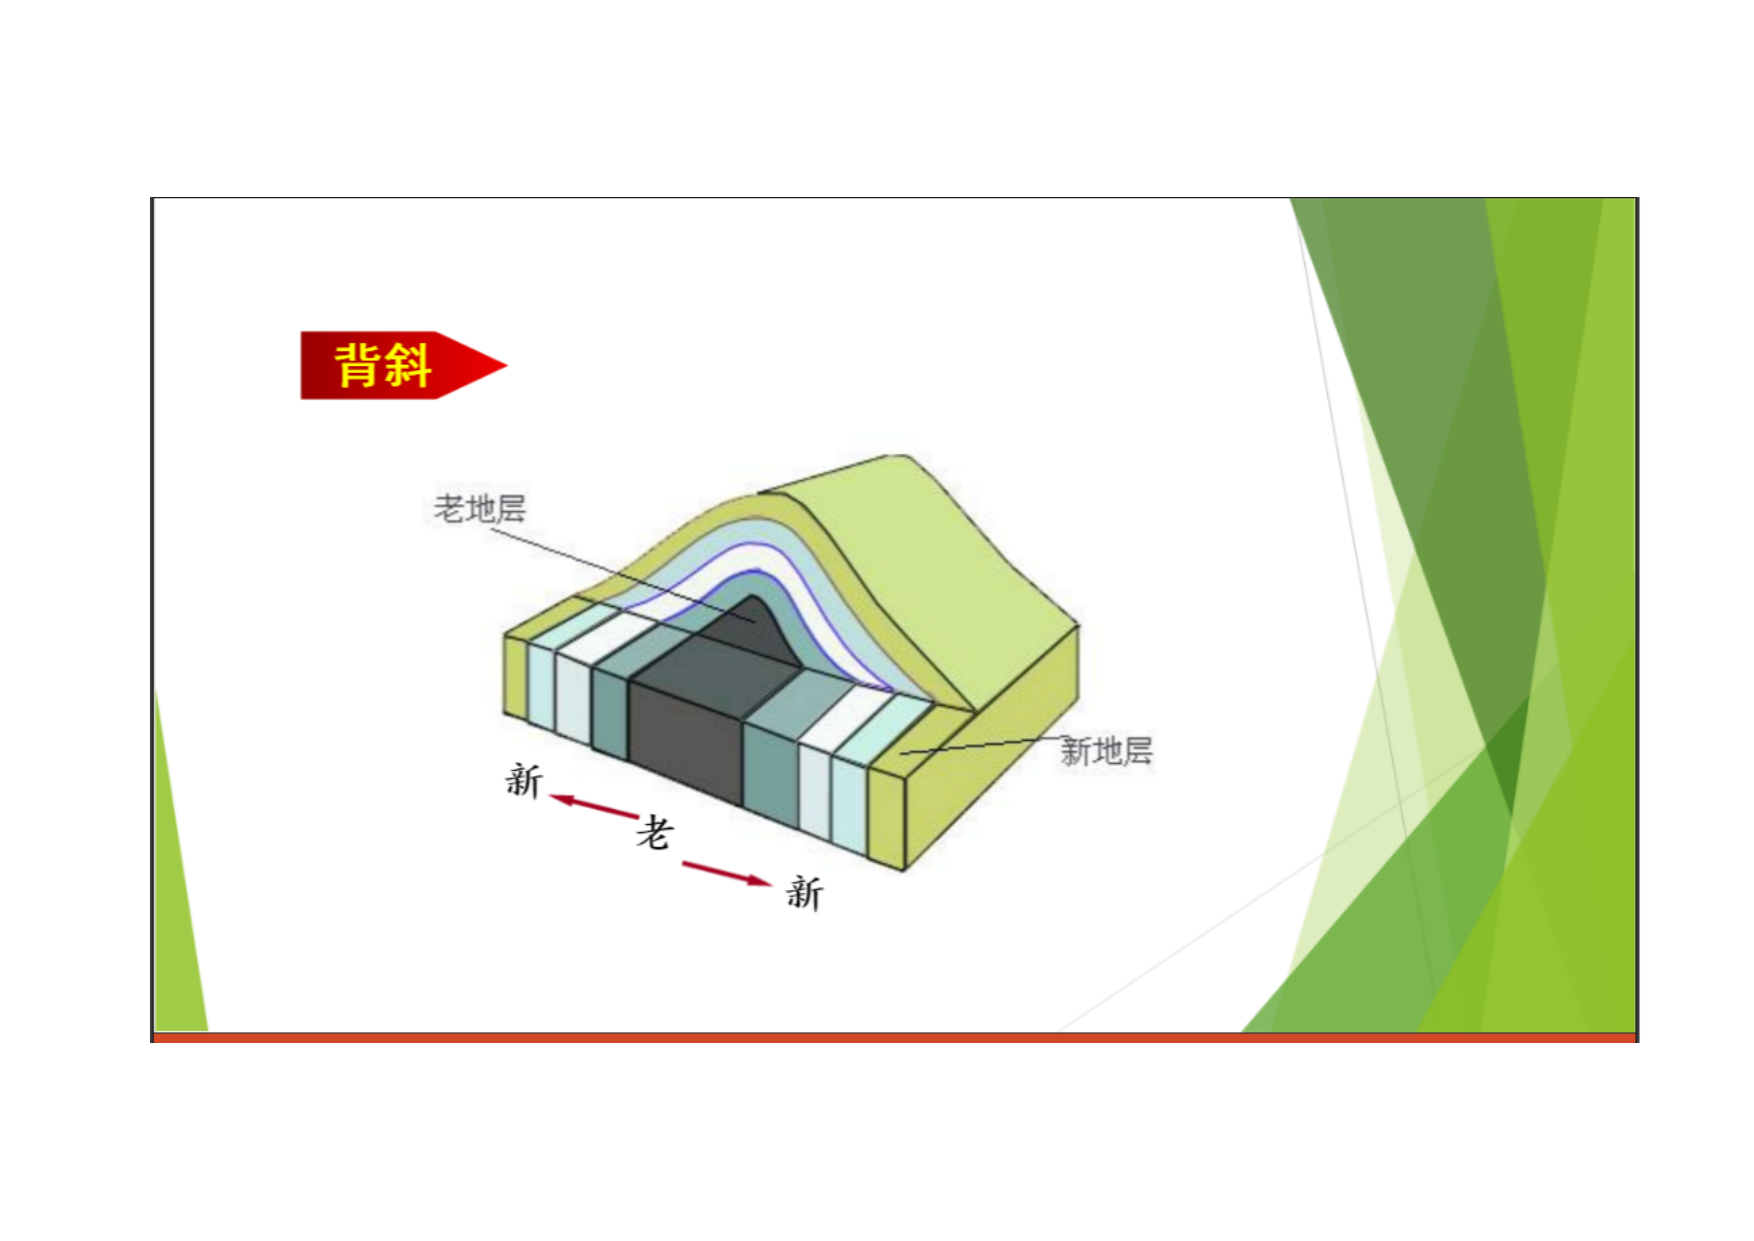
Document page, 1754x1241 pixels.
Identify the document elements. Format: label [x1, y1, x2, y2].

picture [150, 197, 1641, 1043]
